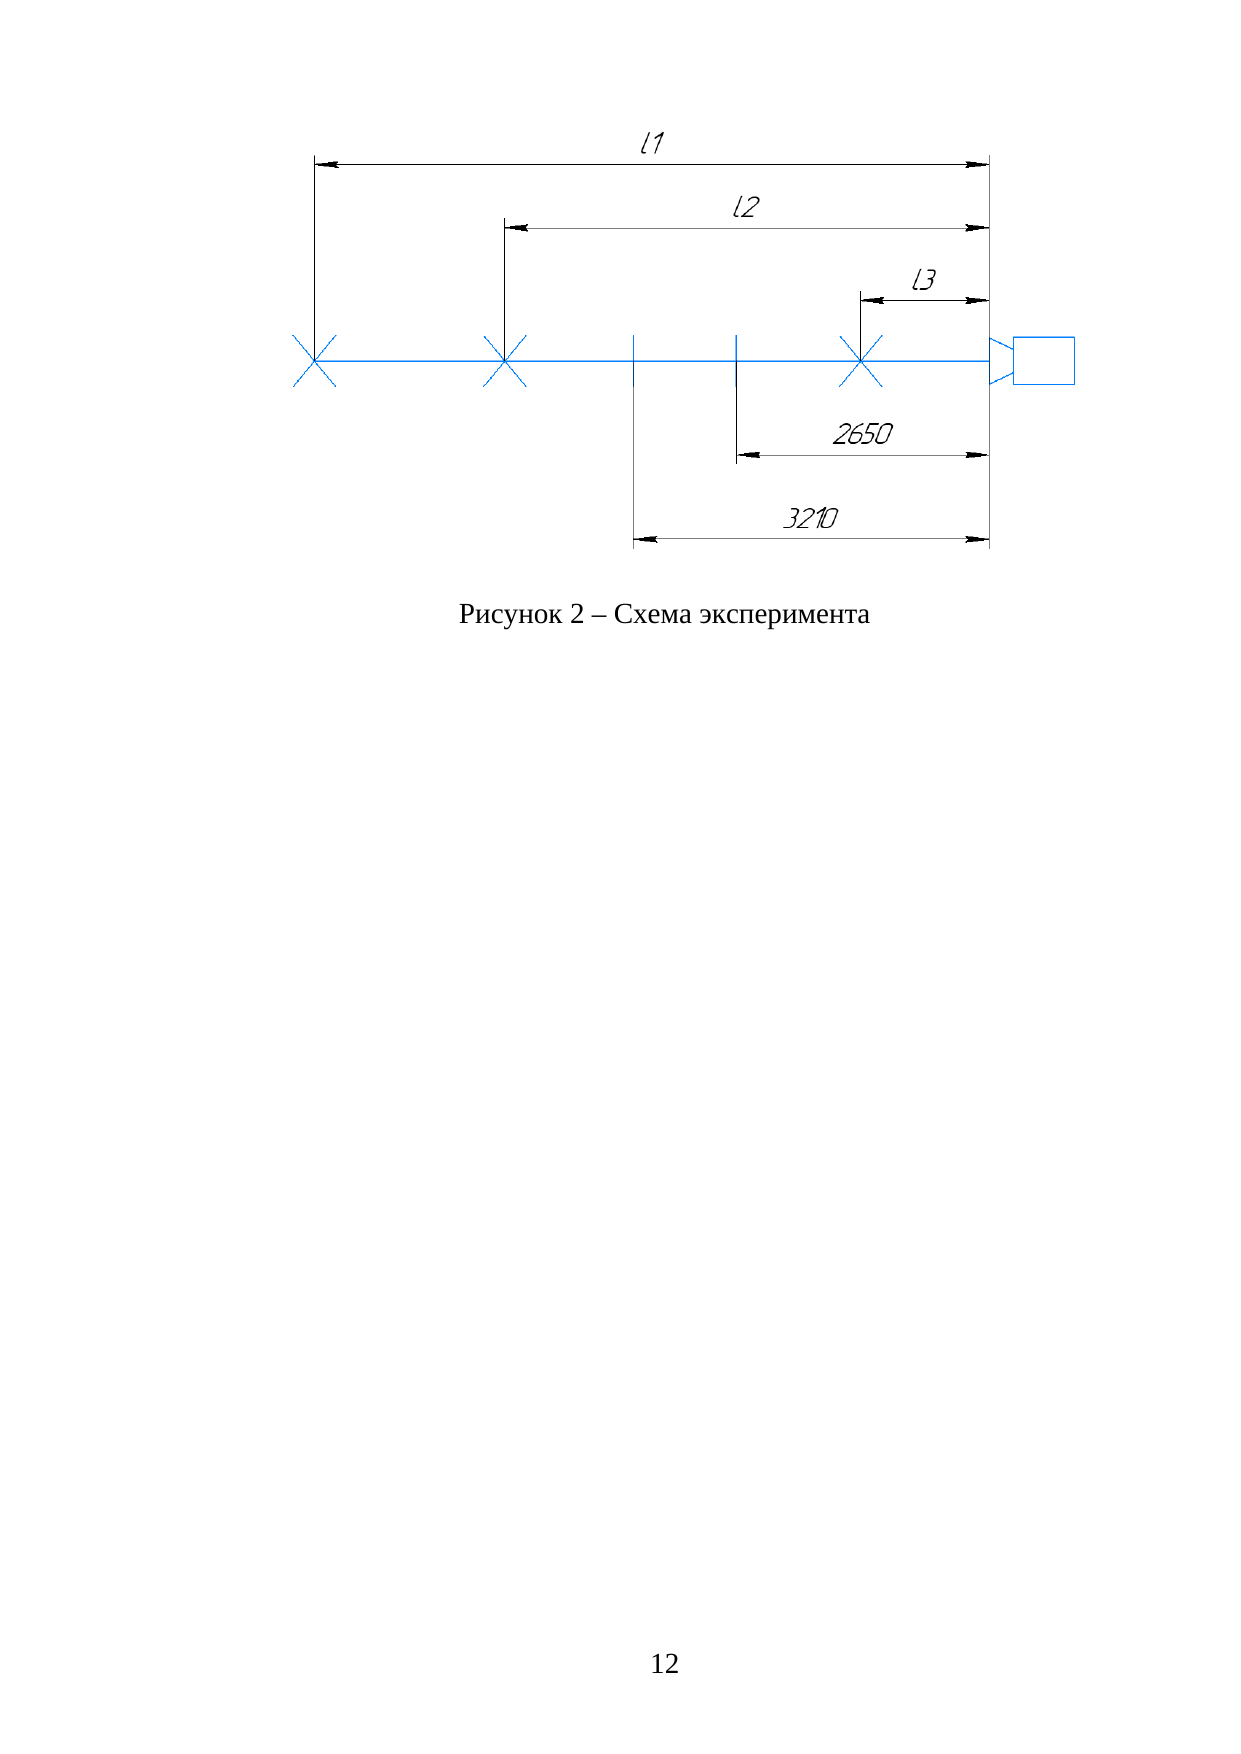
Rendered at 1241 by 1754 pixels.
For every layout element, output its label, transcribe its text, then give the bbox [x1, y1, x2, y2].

text Рисунок 2 – Схема эксперимента [177, 597, 1152, 630]
picture [246, 118, 1083, 563]
